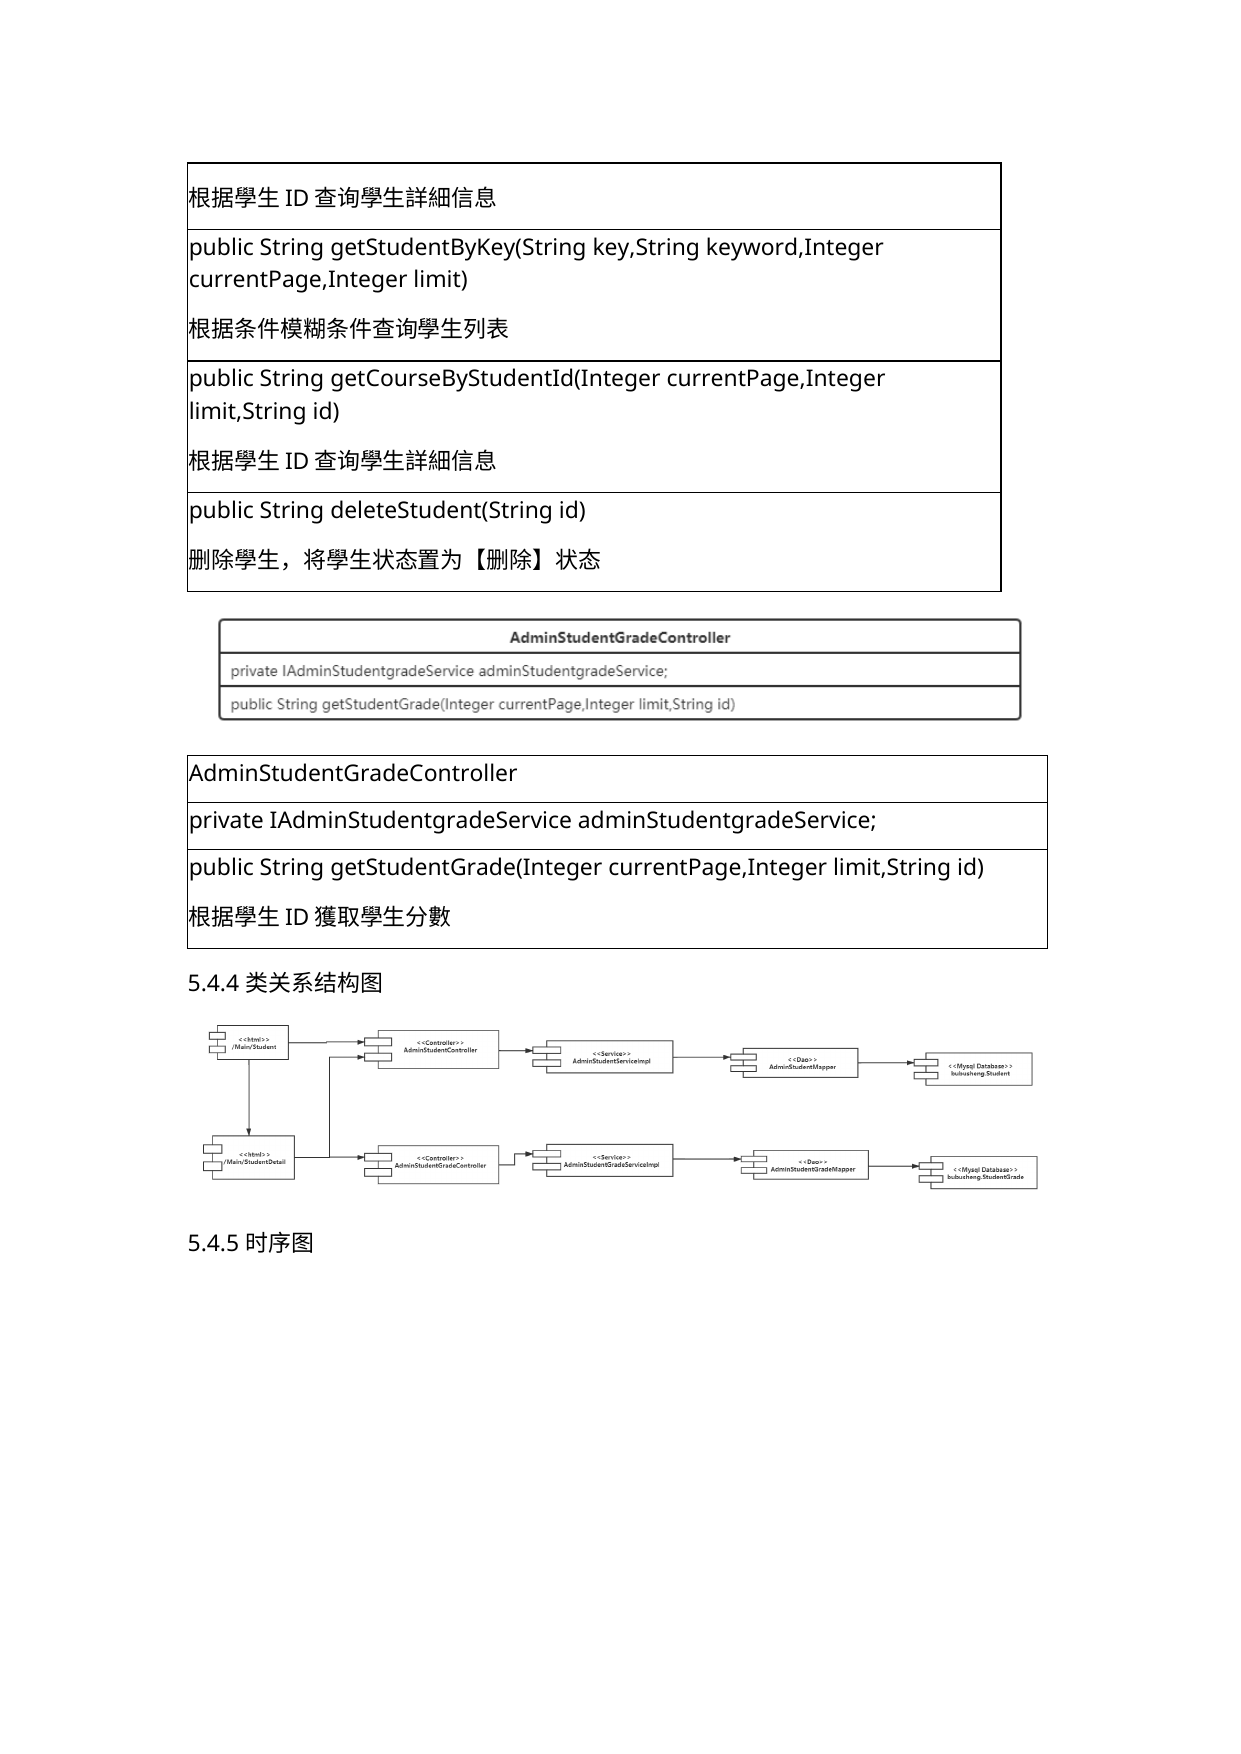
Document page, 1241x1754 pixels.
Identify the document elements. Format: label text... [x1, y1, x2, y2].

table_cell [188, 164, 1000, 228]
text 5.4.5 时序图 [187, 1209, 1053, 1274]
table_cell private IAdminStudentgradeService adminStudentgradeService; [188, 803, 1047, 848]
table_cell public String getStudentGrade(Integer currentPage,Integer limit,String id) 根据學生ID獲取學生分數 [188, 850, 1047, 948]
table_cell public String getCourseByStudentId(Integer currentPage,Integer limit,String id) 根据學生ID查询學生詳細信息 [188, 362, 1000, 492]
table_header AdminStudentGradeController [188, 756, 1047, 802]
table_cell public String deleteStudent(String id) 删除學生，将學生状态置为【删除】状态 [188, 493, 1000, 591]
picture [192, 1014, 1048, 1200]
text 5.4.4 类关系结构图 [187, 949, 1053, 1014]
picture [192, 592, 1048, 747]
table_cell public String getStudentByKey(String key,String keyword,Integer currentPage,Integer limit) 根据条件模糊条件查询學生列表 [188, 230, 1000, 360]
